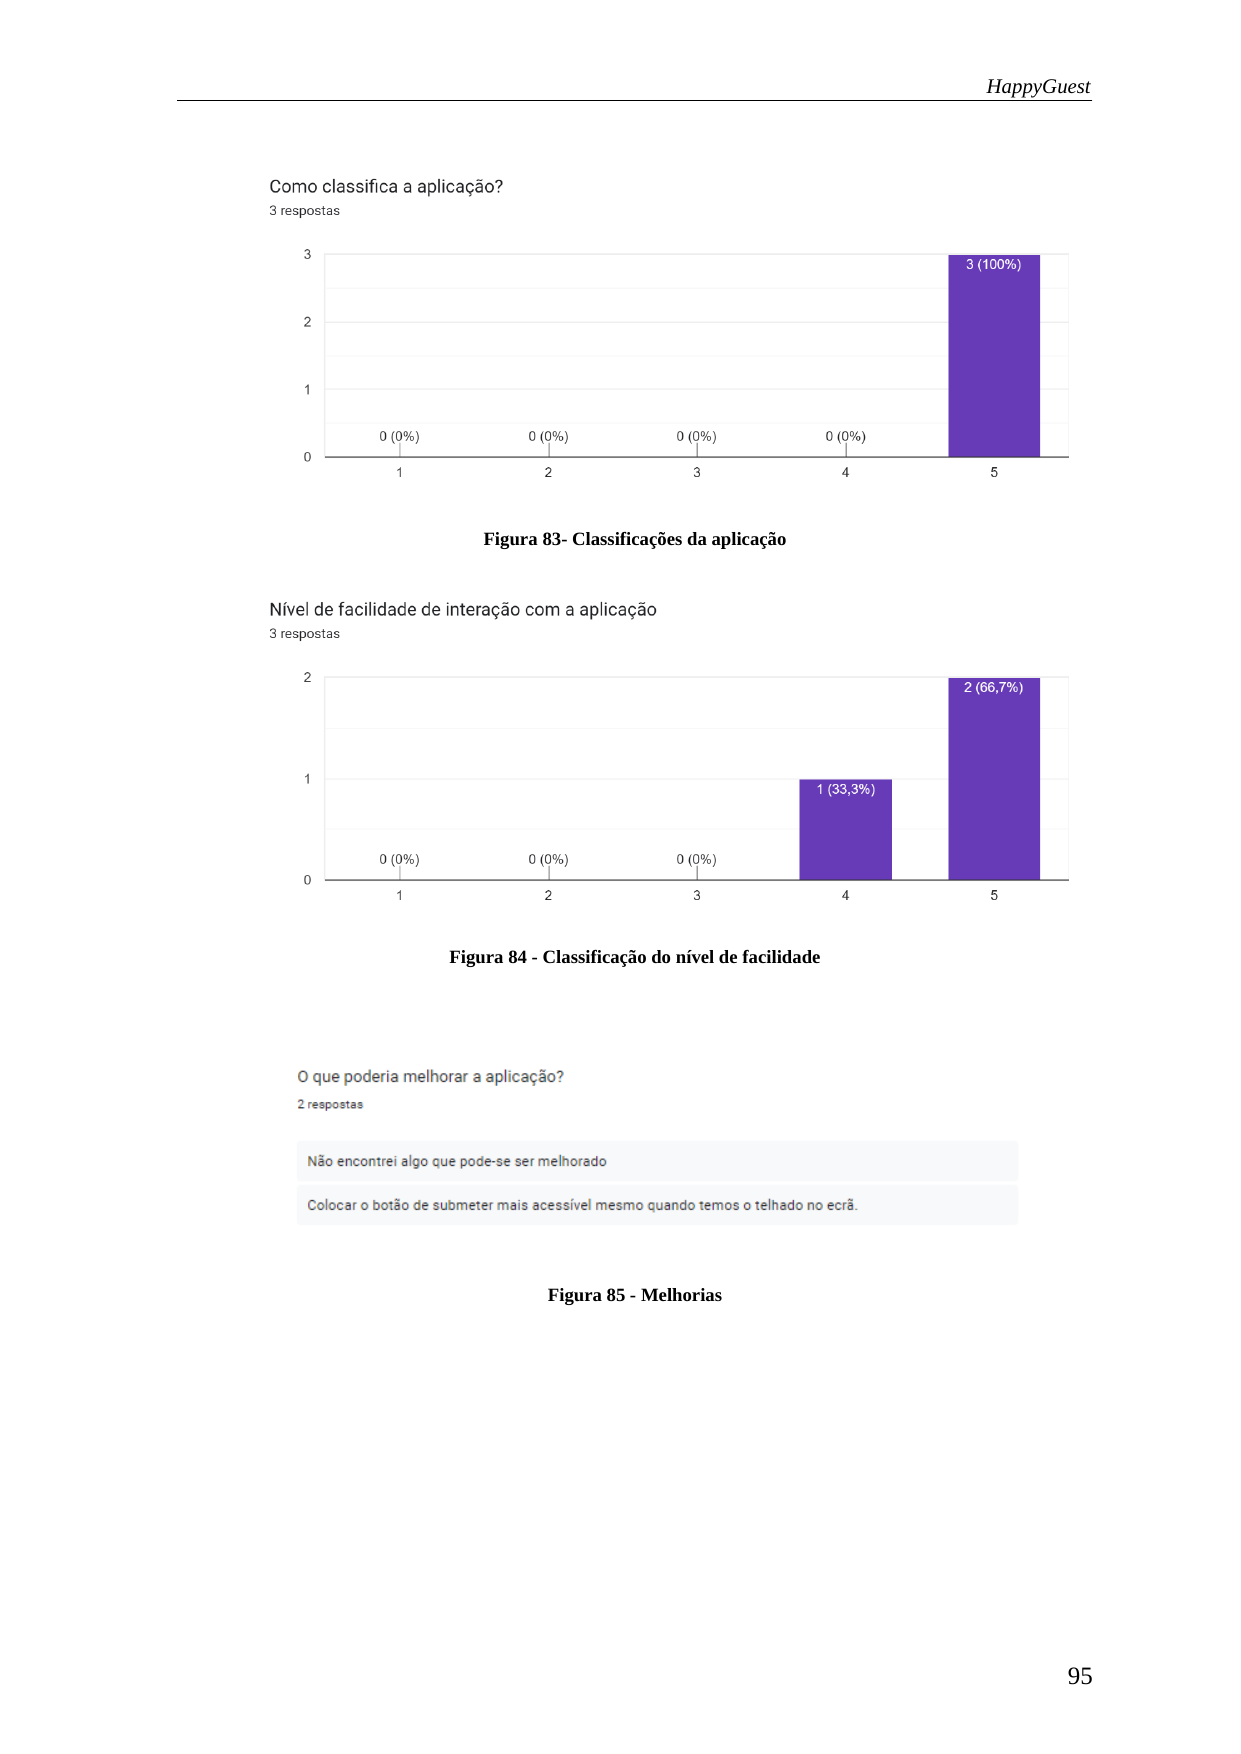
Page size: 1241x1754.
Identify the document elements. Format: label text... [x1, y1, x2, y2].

picture [242, 147, 1069, 493]
picture [242, 570, 1069, 911]
picture [279, 1052, 1032, 1249]
text Figura 83- Classificações da aplicação [177, 528, 1092, 549]
text Figura 85 - Melhorias [177, 1284, 1092, 1306]
text Figura 84 - Classificação do nível de facilidade [177, 946, 1092, 967]
